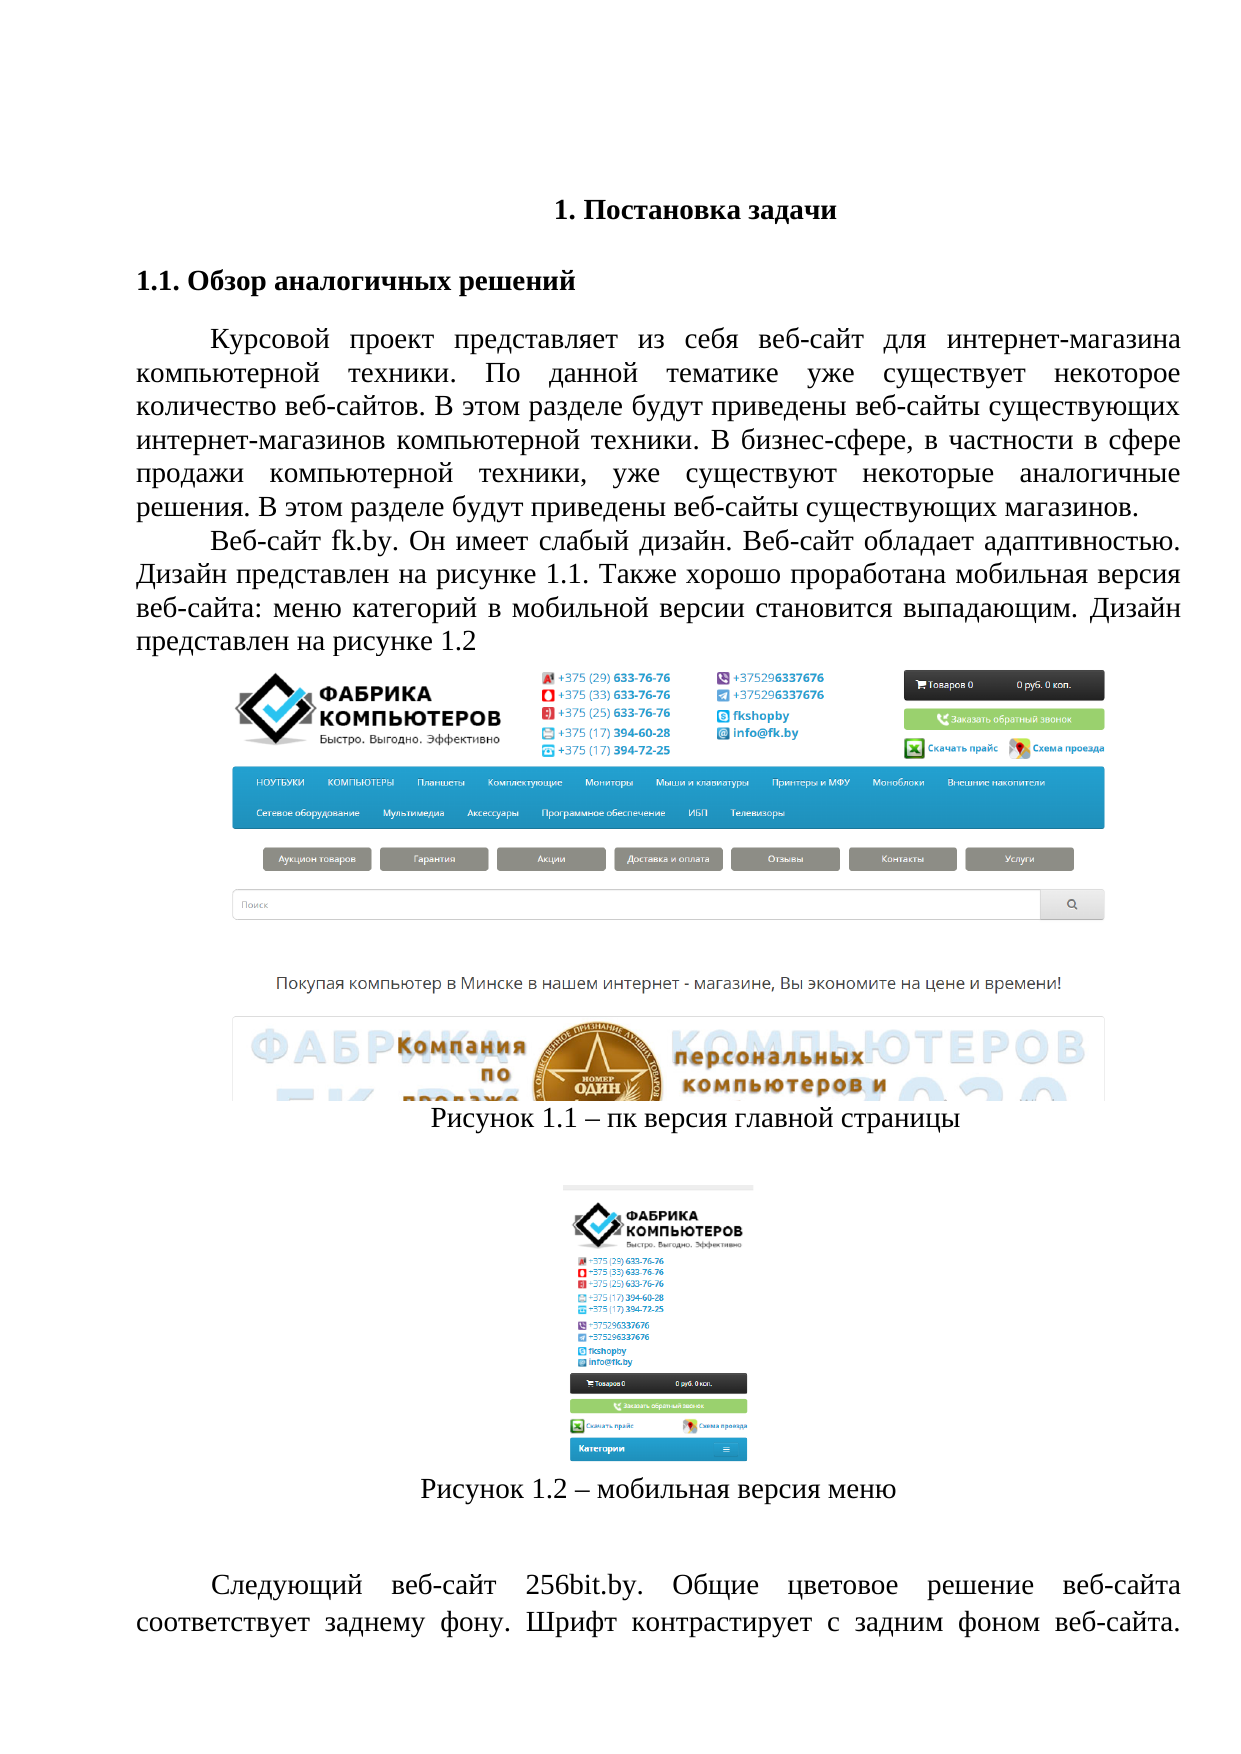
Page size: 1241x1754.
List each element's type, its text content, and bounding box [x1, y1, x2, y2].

text Рисунок 1.2 – мобильная версия меню [136, 1134, 1181, 1505]
text 1.1. Обзор аналогичных решений [136, 263, 1181, 296]
text Рисунок 1.1 – пк версия главной страницы [136, 1101, 1181, 1134]
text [136, 1567, 1181, 1637]
list Постановка задачи [136, 192, 1181, 225]
text Курсовой проект представляет из себя веб-сайт для интернет-магазина компьютерной техники. По данной тематике уже существует некоторое количество веб-сайтов. В этом разделе будут приведены веб-сайты существующих интернет-магазинов компьютерной техники. В бизнес-сфере, в частности в сфере продажи компьютерной техники, уже существуют некоторые аналогичные решения. В этом разделе будут приведены веб-сайты существующих магазинов. [136, 321, 1181, 523]
text Веб-сайт fk.by. Он имеет слабый дизайн. Веб-сайт обладает адаптивностью. Дизайн представлен на рисунке 1.1. Также хорошо проработана мобильная версия веб-сайта: меню категорий в мобильной версии становится выпадающим. Дизайн представлен на рисунке 1.2 [136, 523, 1181, 657]
picture [209, 656, 1141, 1101]
picture [563, 1185, 754, 1472]
